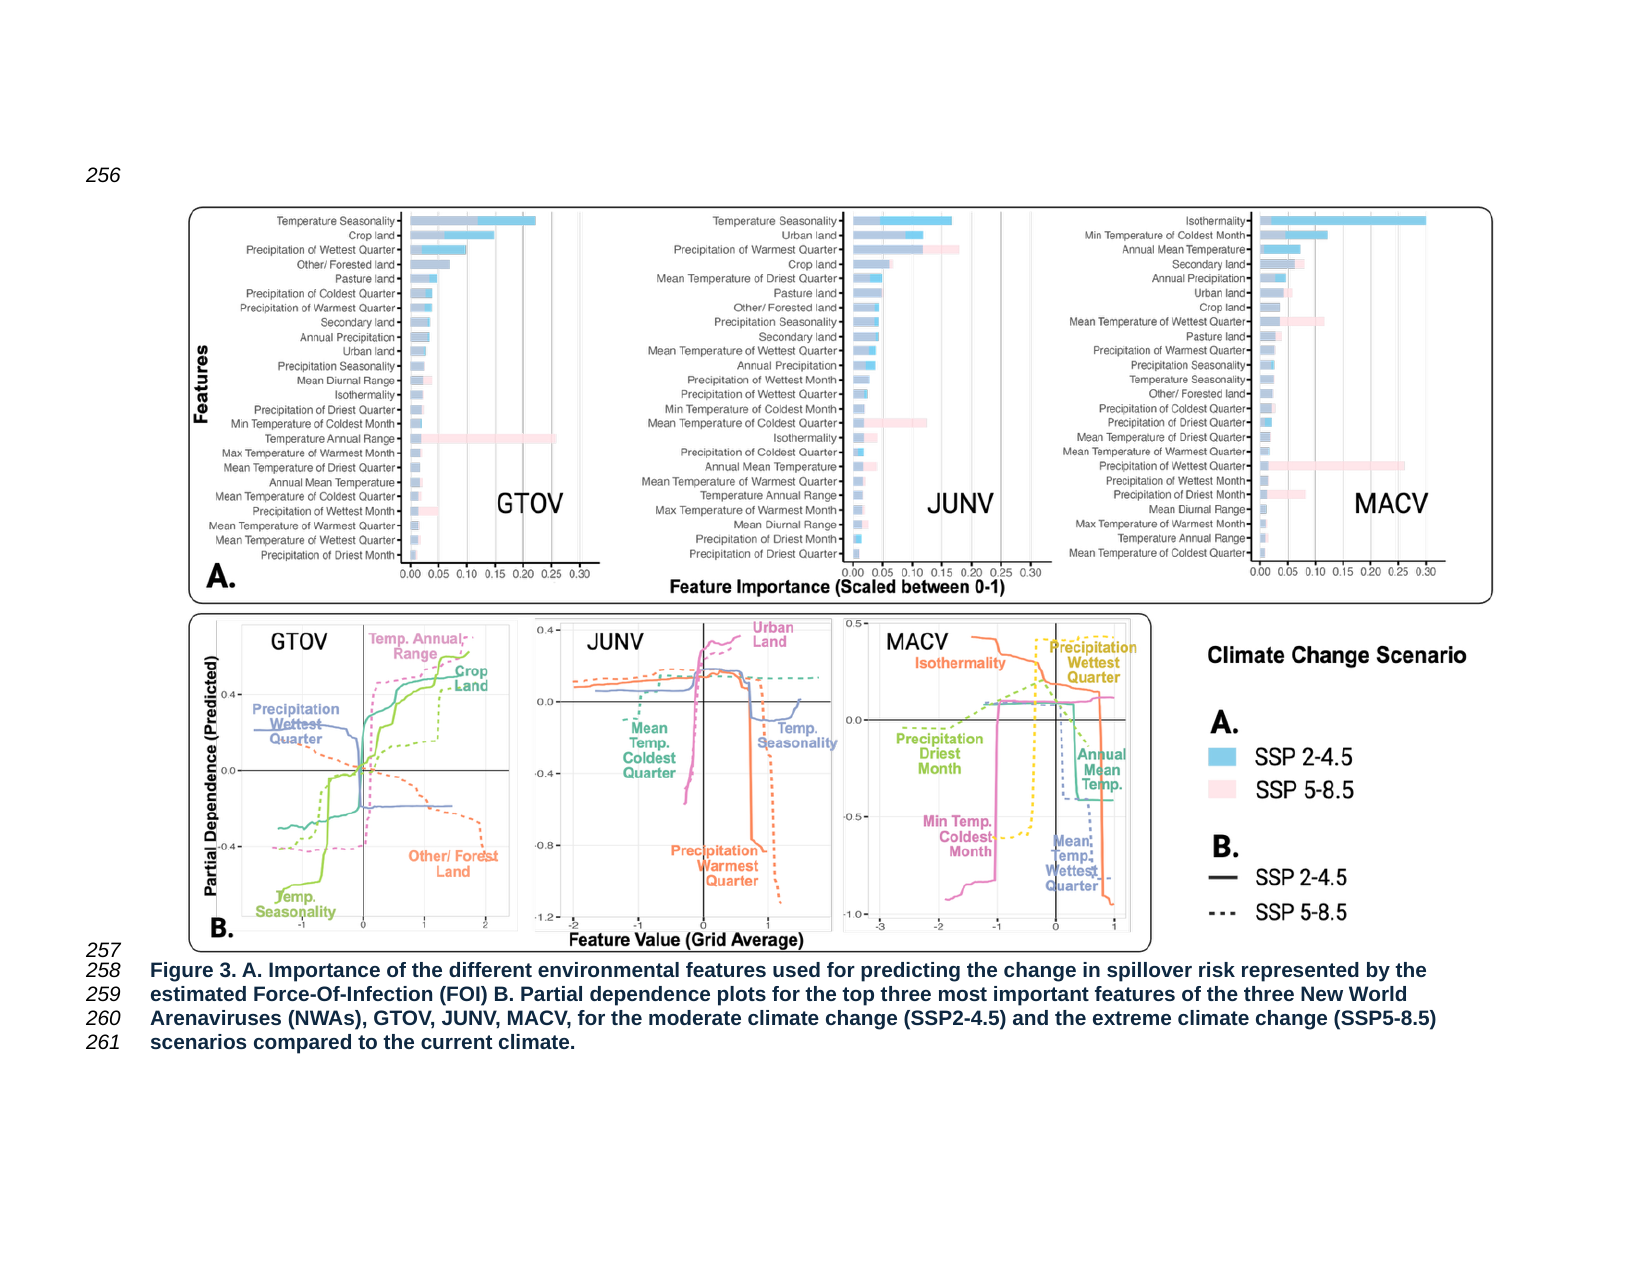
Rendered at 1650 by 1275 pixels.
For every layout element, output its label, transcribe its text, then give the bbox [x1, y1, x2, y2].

picture [180, 201, 1503, 958]
text Figure 3. A. Importance of the different environmental features used for predicting the change in spillover risk represented by the estimated Force-Of-Infection (FOI) B. Partial dependence plots for the top three most important features of the three New World Arenaviruses (NWAs), GTOV, JUNV, MACV, for the moderate climate change (SSP2-4.5) and the extreme climate change (SSP5-8.5) scenarios compared to the current climate. [150, 958, 1500, 1054]
